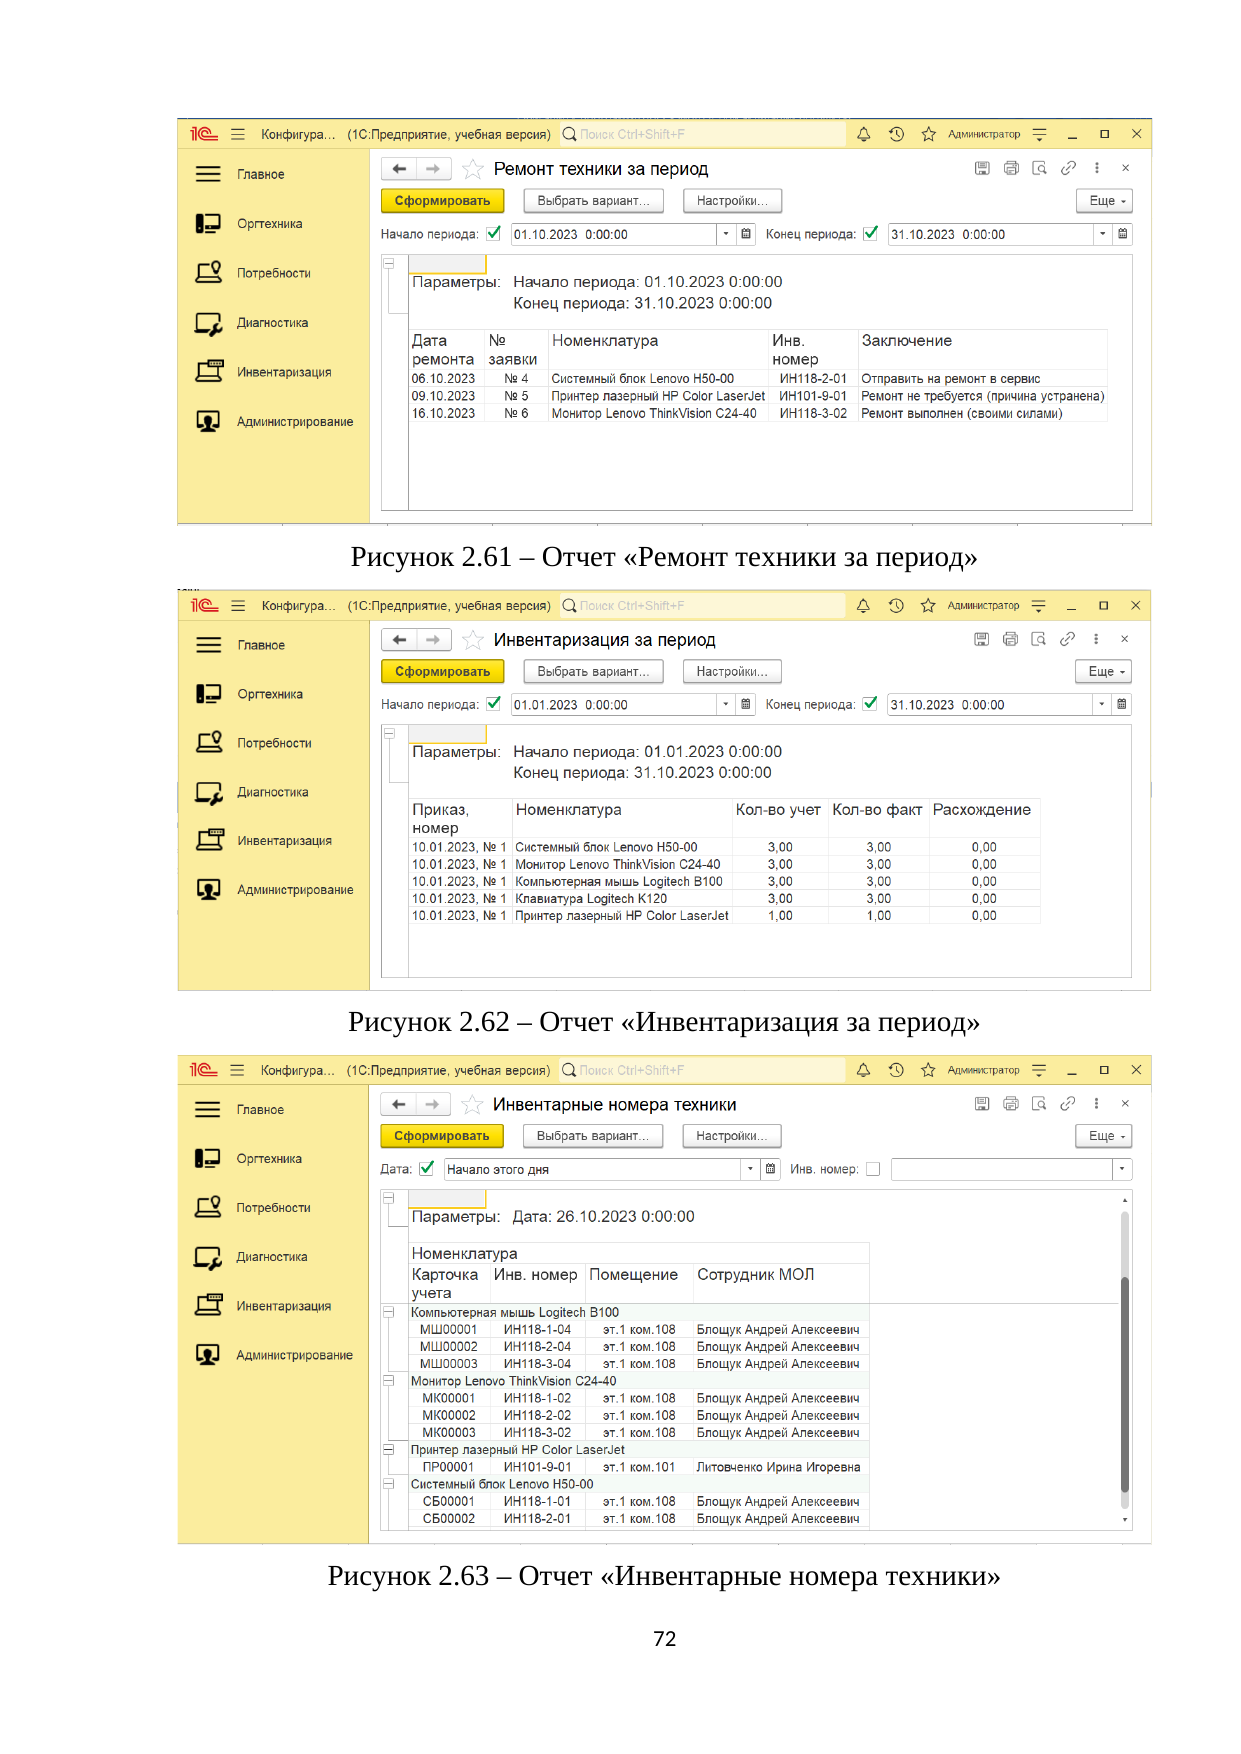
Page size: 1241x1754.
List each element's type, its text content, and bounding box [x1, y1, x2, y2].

text Рисунок 2.63 – Отчет «Инвентарные номера техники» [177, 1558, 1152, 1592]
text Рисунок 2.62 – Отчет «Инвентаризация за период» [177, 1004, 1152, 1038]
picture [177, 118, 1153, 526]
picture [177, 589, 1152, 991]
picture [177, 1055, 1152, 1545]
text Рисунок 2.61 – Отчет «Ремонт техники за период» [177, 539, 1152, 573]
